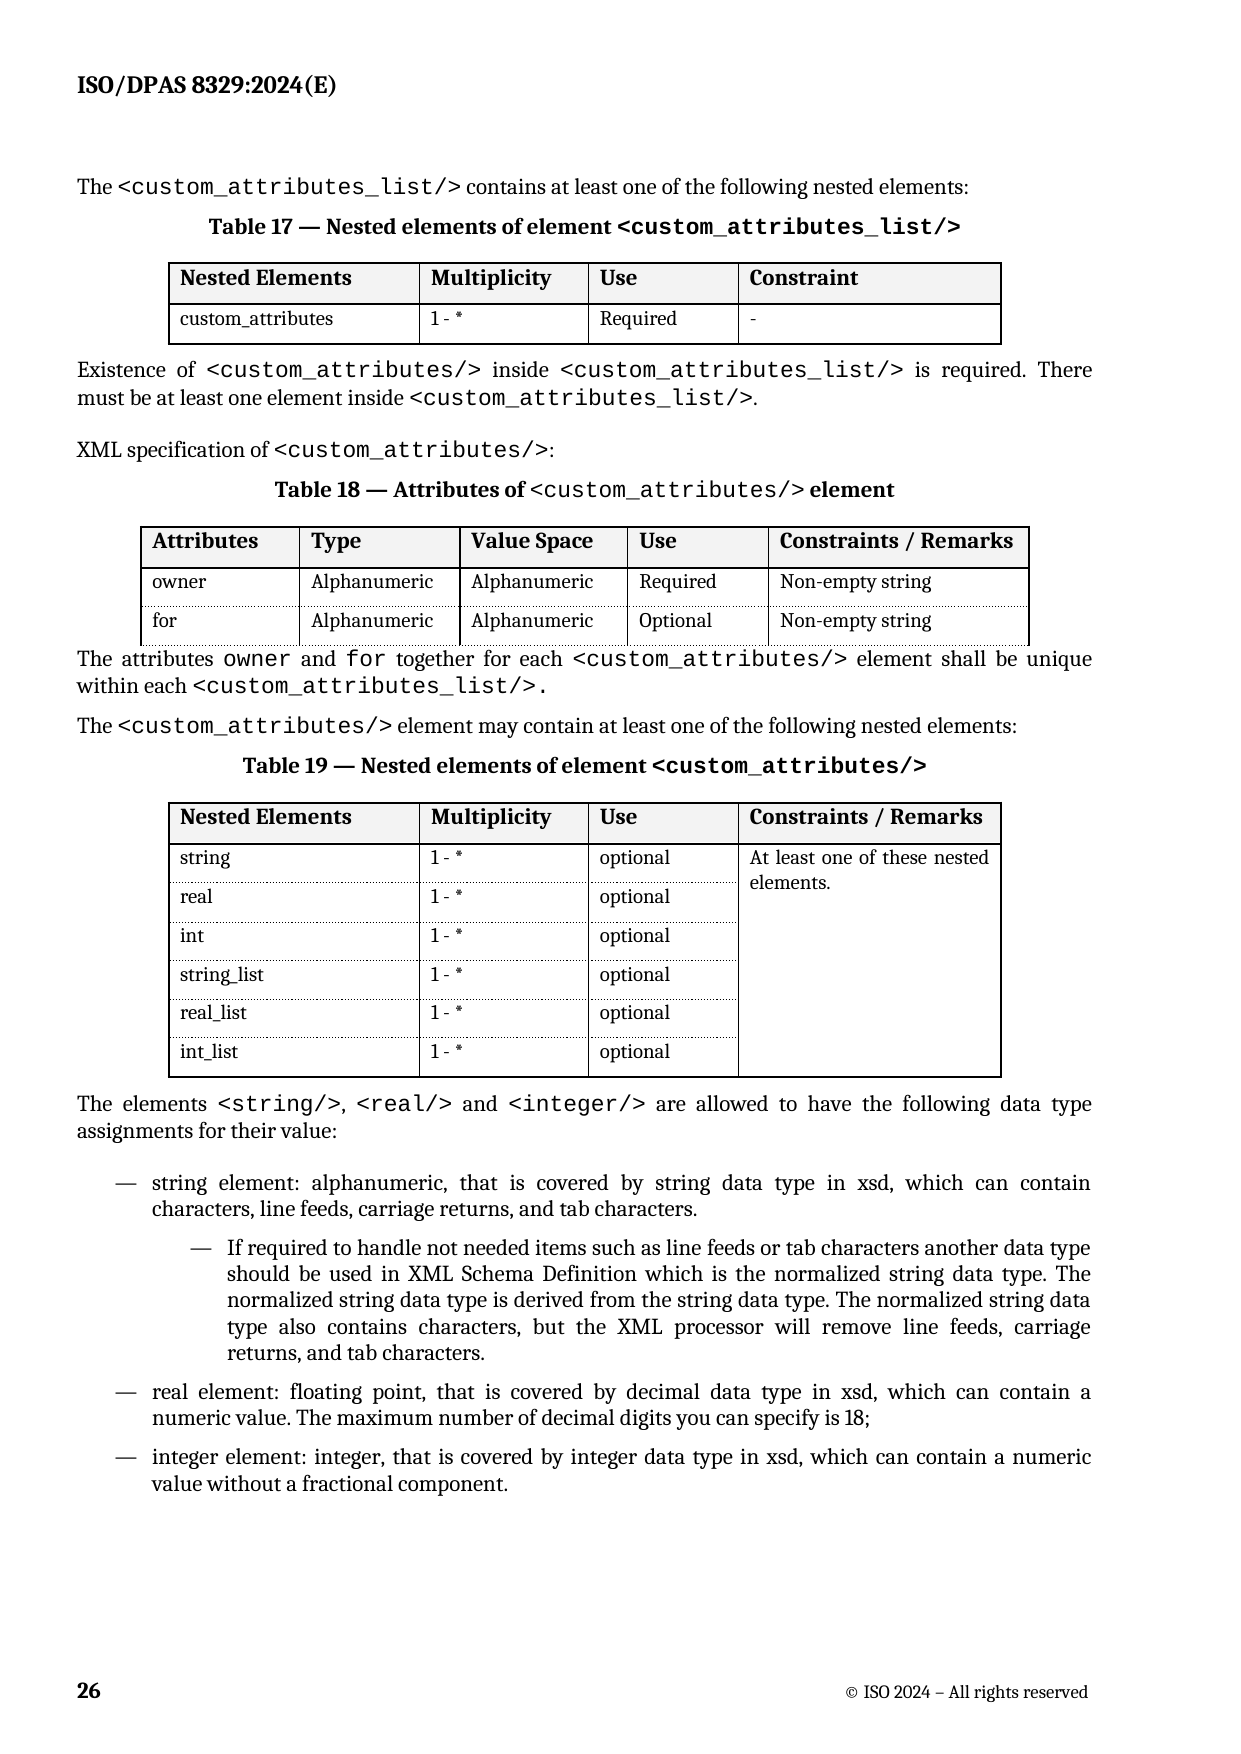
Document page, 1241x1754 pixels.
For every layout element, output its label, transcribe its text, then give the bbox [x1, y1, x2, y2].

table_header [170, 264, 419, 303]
list real element: floating point, that is covered by decimal data type in xsd, which can contain a numeric value. The maximum number of decimal digits you can specify is 18; [114, 1379, 1092, 1431]
list If required to handle not needed items such as line feeds or tab characters another data type should be used in XML Schema Definition which is the normalized string data type. The normalized string data type is derived from the string data type. The normalized string data type also contains characters, but the XML processor will remove line feeds, carriage returns, and tab characters. [189, 1234, 1092, 1366]
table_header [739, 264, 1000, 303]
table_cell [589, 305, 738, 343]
text The <custom_attributes/> element may contain at least one of the following nested elements: [77, 713, 1092, 741]
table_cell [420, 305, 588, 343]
text Table 17 — Nested elements of element <custom_attributes_list/> [77, 214, 1092, 241]
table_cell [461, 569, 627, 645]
list string element: alphanumeric, that is covered by string data type in xsd, which can contain characters, line feeds, carriage returns, and tab characters. [114, 1169, 1092, 1222]
text The elements <string/>, <real/> and <integer/> are allowed to have the following data type assignments for their value: [77, 1090, 1092, 1144]
text The attributes owner and for together for each <custom_attributes/> element shall be unique within each <custom_attributes_list/>. [77, 646, 1092, 701]
text Table 19 — Nested elements of element <custom_attributes/> [77, 753, 1092, 781]
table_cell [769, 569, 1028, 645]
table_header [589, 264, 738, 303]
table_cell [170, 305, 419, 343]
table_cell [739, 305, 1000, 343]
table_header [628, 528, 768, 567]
text Table 18 — Attributes of <custom_attributes/> element [77, 477, 1092, 505]
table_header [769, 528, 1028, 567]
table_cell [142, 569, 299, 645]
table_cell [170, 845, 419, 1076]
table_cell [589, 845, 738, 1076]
text Existence of <custom_attributes/> inside <custom_attributes_list/> is required. There must be at least one element inside <custom_attributes_list/>. [77, 357, 1092, 412]
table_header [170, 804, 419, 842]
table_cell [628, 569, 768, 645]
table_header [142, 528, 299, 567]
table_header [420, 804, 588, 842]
list integer element: integer, that is covered by integer data type in xsd, which can contain a numeric value without a fractional component. [114, 1444, 1092, 1497]
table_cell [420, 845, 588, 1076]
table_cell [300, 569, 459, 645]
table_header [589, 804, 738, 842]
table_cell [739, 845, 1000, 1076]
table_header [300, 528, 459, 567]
text The <custom_attributes_list/> contains at least one of the following nested elements: [77, 174, 1092, 201]
text XML specification of <custom_attributes/>: [77, 437, 1092, 465]
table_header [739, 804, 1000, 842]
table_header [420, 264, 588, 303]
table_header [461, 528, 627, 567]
